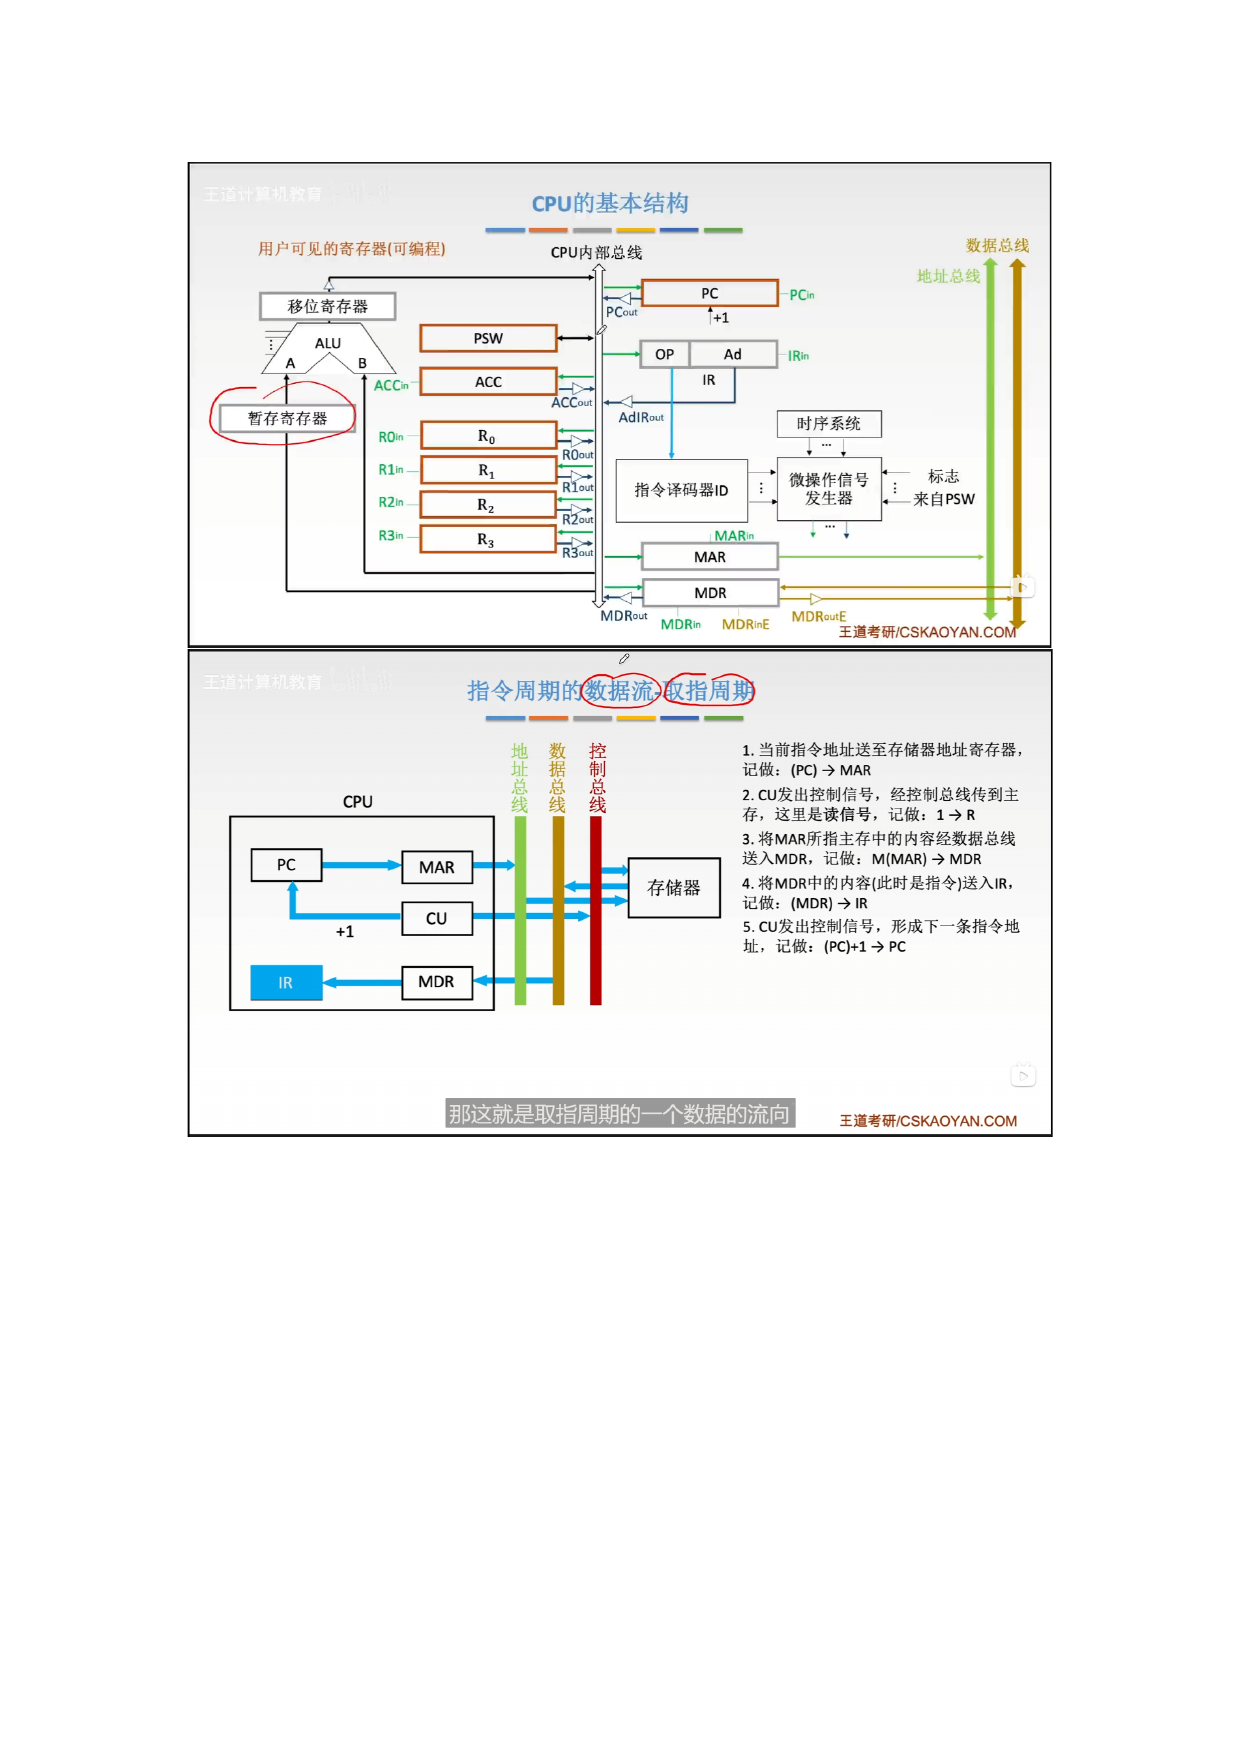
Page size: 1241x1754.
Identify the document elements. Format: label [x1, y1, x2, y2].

picture [187, 649, 1053, 1137]
picture [187, 162, 1052, 648]
